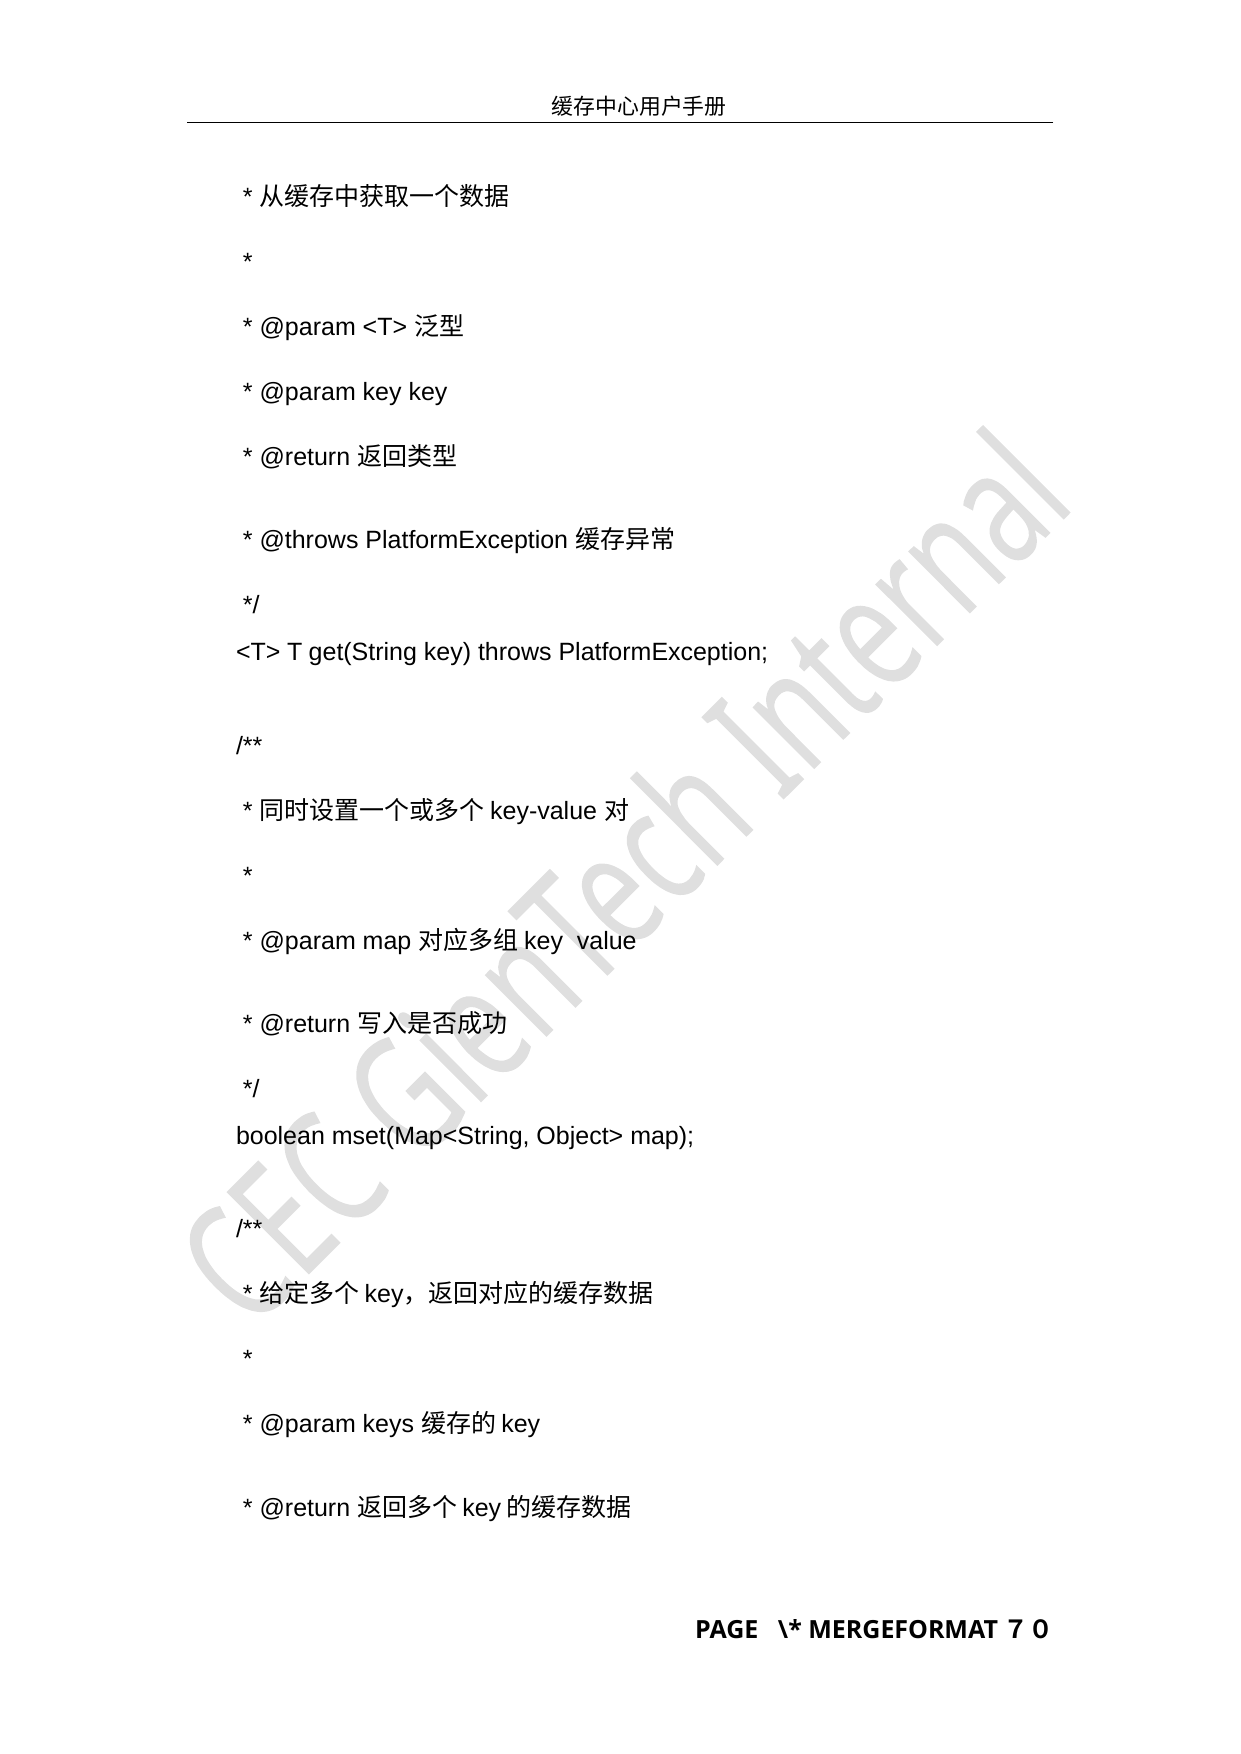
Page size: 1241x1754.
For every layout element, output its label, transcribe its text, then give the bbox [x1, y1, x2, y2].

text * @param keys 缓存的key [187, 1389, 1053, 1454]
text */ [187, 588, 1053, 621]
text * @return 返回类型 [187, 422, 1053, 487]
text * 从缓存中获取一个数据 [187, 162, 1053, 227]
text /** [187, 729, 1053, 761]
text */ [187, 1072, 1053, 1104]
text * @param map 对应多组 key value [187, 906, 1053, 971]
text * 给定多个key，返回对应的缓存数据 [187, 1259, 1053, 1324]
text * 同时设置一个或多个 key-value 对 [187, 776, 1053, 841]
text * @param key key [187, 375, 1053, 408]
text * @param <T> 泛型 [187, 292, 1053, 357]
text * [187, 245, 1053, 278]
text <T> T get(String key) throws PlatformException; [187, 635, 1053, 668]
text * @return 返回多个key的缓存数据 [187, 1473, 1053, 1538]
text * @return 写入是否成功 [187, 989, 1053, 1054]
text boolean mset(Map<String, Object> map); [187, 1119, 1053, 1151]
text /** [187, 1213, 1053, 1245]
text * [187, 1343, 1053, 1375]
text * @throws PlatformException 缓存异常 [187, 505, 1053, 570]
text * [187, 859, 1053, 891]
